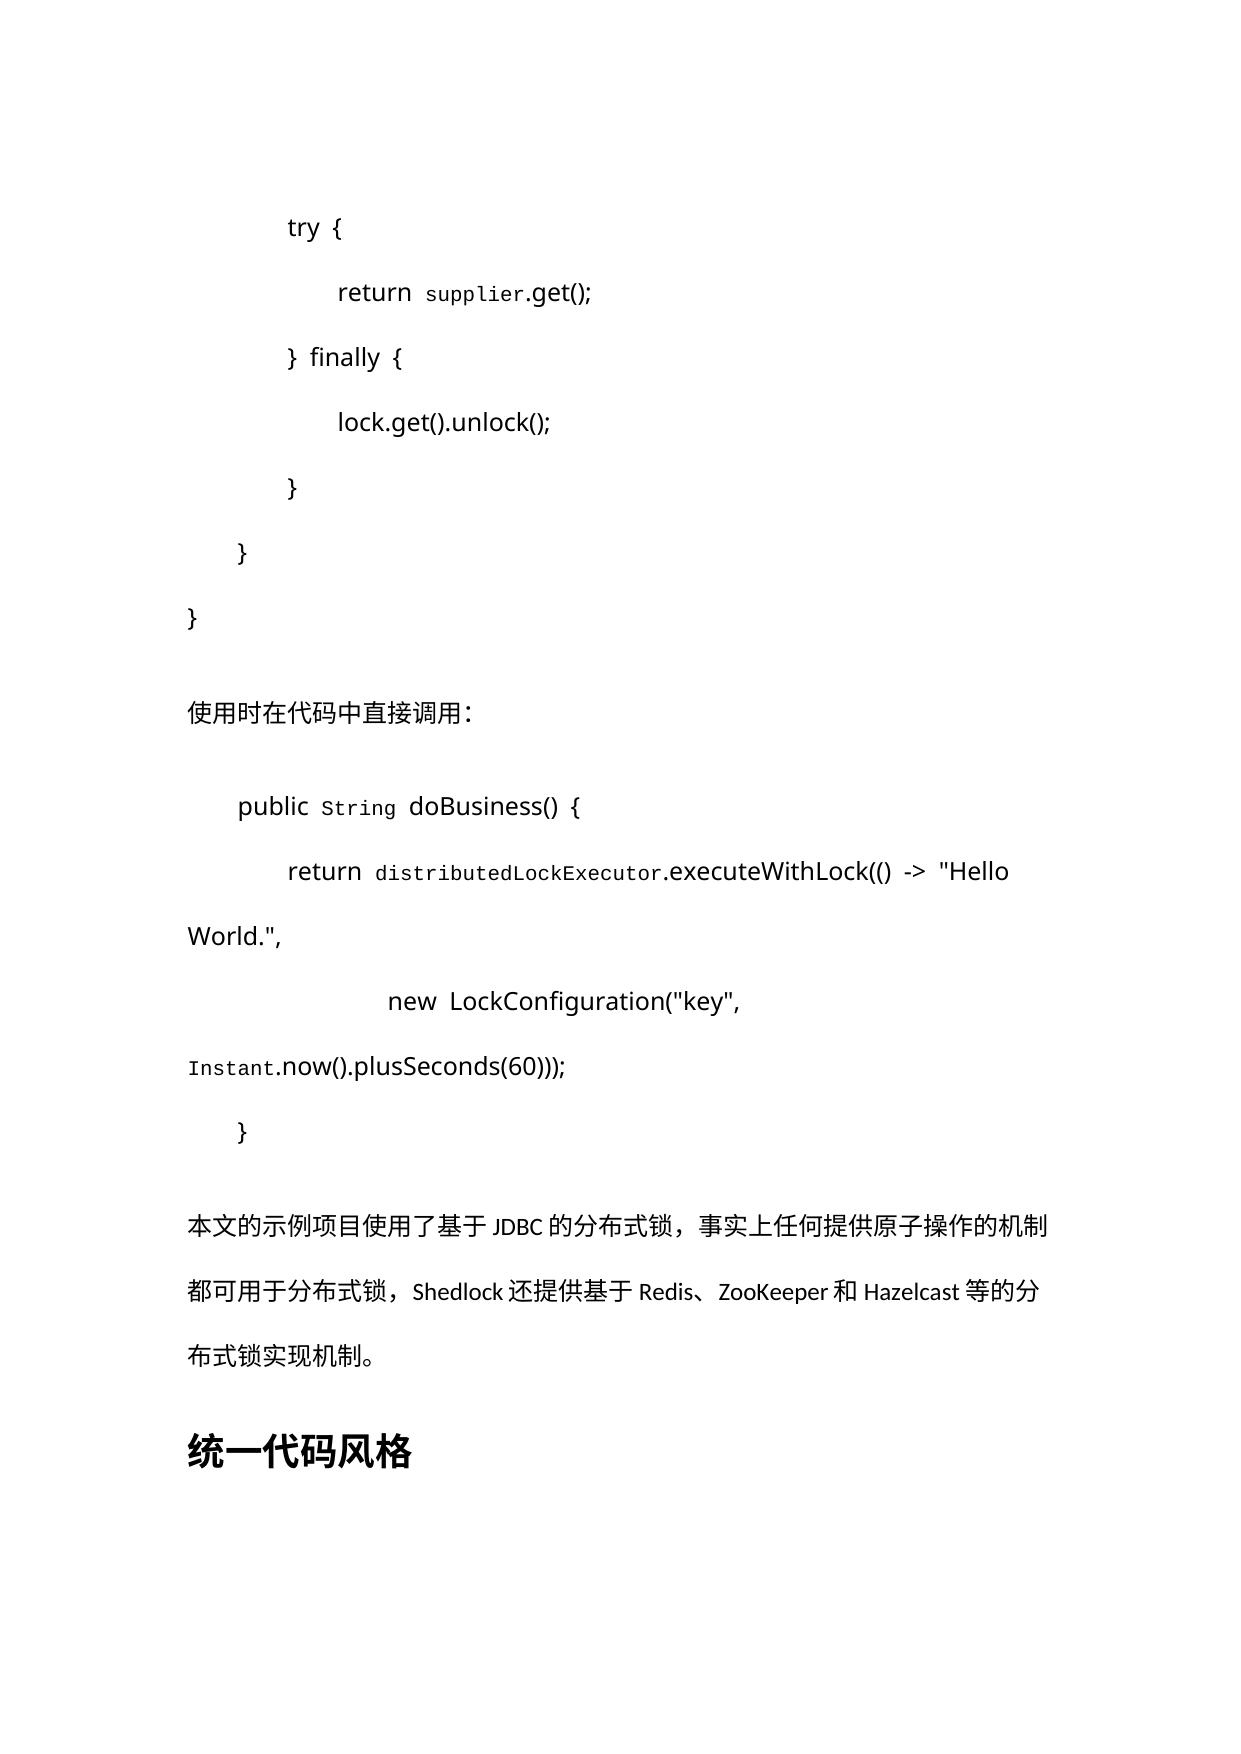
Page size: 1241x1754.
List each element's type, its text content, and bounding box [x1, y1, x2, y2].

text try { [187, 194, 1053, 259]
text return distributedLockExecutor.executeWithLock(() -> "Hello World.", [187, 838, 1053, 968]
text } finally { [187, 324, 1053, 389]
text } [187, 454, 1053, 519]
subtitle 统一代码风格 [187, 1416, 1053, 1481]
text 使用时在代码中直接调用： [187, 679, 1053, 744]
text } [187, 1098, 1053, 1163]
text return supplier.get(); [187, 259, 1053, 324]
text public String doBusiness() { [187, 773, 1053, 838]
text } [187, 584, 1053, 649]
text new LockConfiguration("key", Instant.now().plusSeconds(60))); [187, 968, 1053, 1098]
text lock.get().unlock(); [187, 389, 1053, 454]
text } [187, 519, 1053, 584]
text 本文的示例项目使用了基于JDBC的分布式锁，事实上任何提供原子操作的机制都可用于分布式锁，Shedlock还提供基于Redis、ZooKeeper和Hazelcast等的分布式锁实现机制。 [187, 1192, 1053, 1387]
